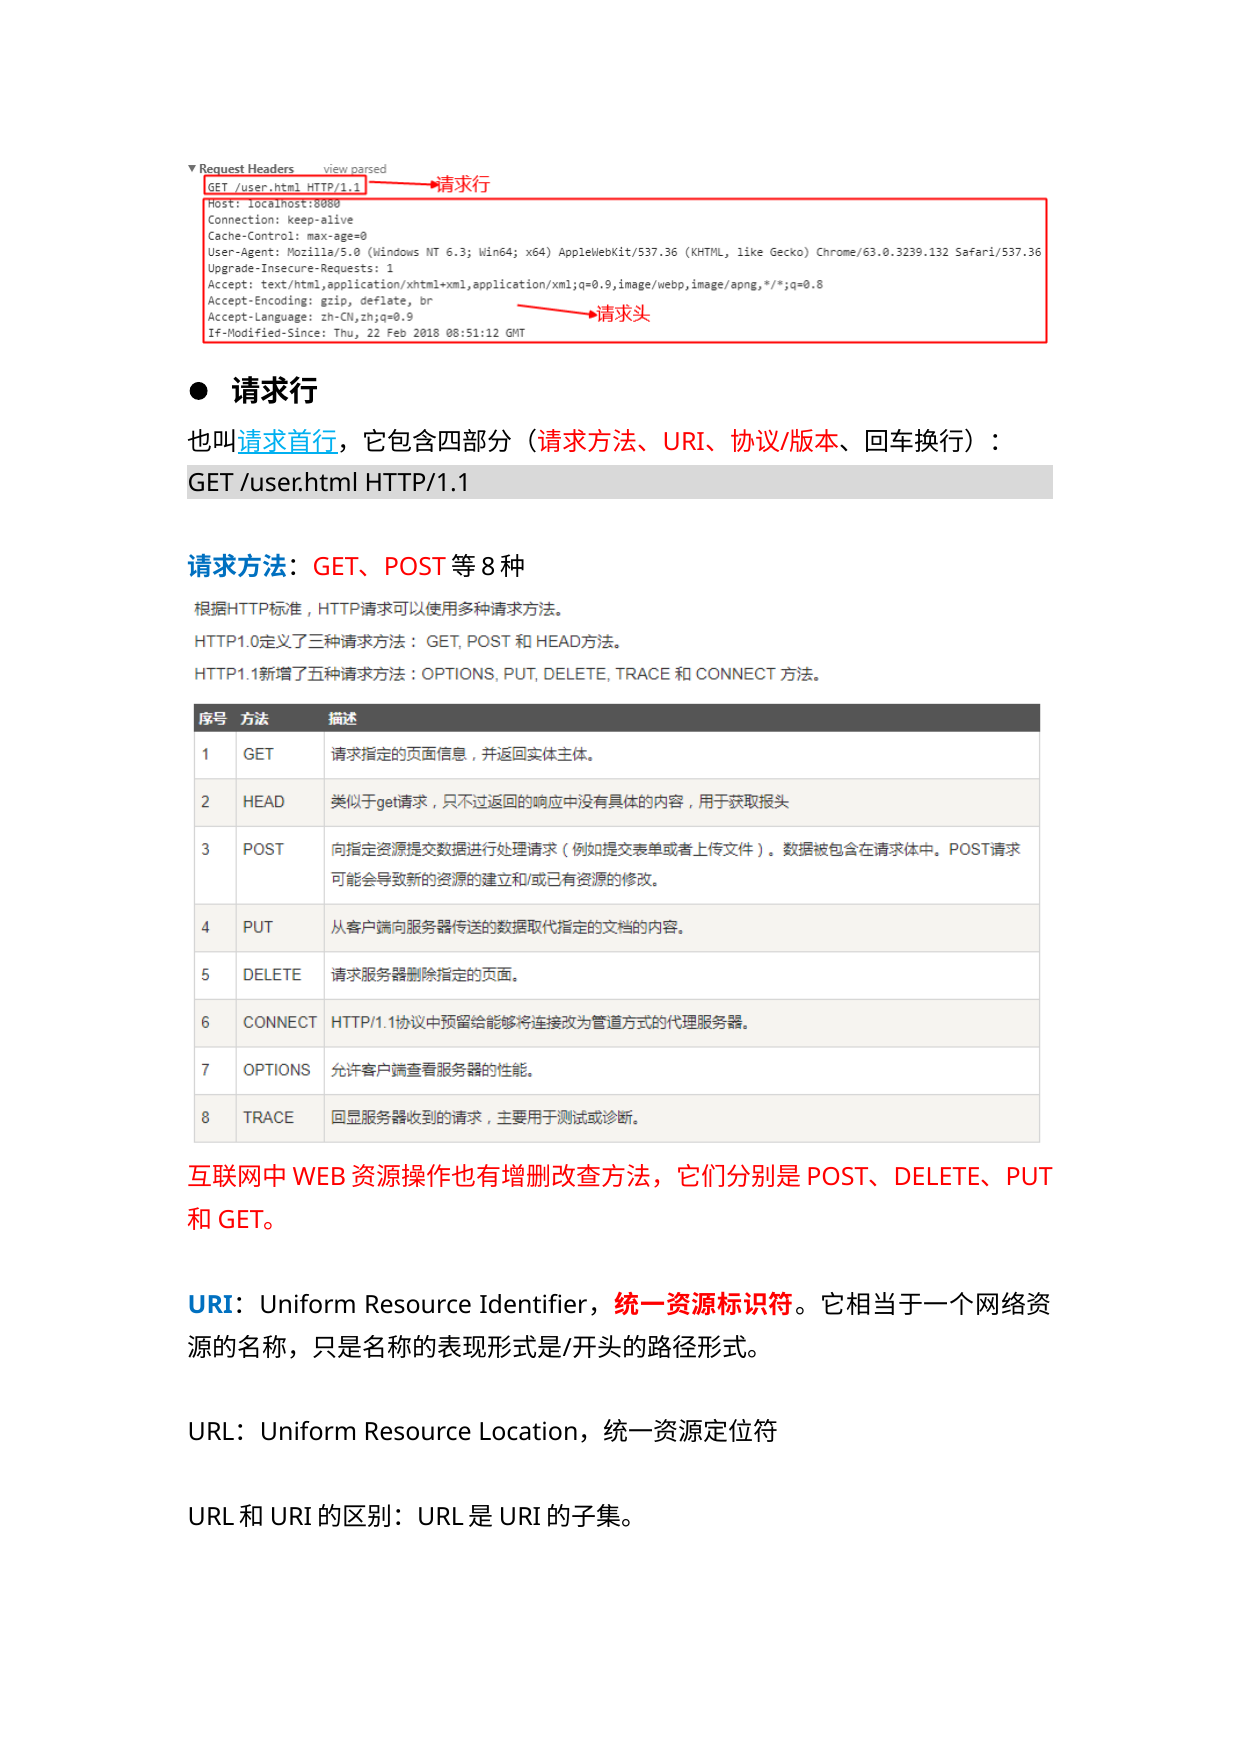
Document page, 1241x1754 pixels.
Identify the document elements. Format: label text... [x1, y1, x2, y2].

text 请求方法：GET、POST等8种 [187, 546, 1053, 583]
text URL：Uniform Resource Location，统一资源定位符 [187, 1412, 1053, 1448]
text URL和URI的区别：URL是URI的子集。 [187, 1496, 1053, 1532]
text 互联网中WEB资源操作也有增删改查方法，它们分别是POST、DELETE、PUT和GET。 [187, 1156, 1053, 1236]
picture [187, 589, 1053, 1151]
text URI：Uniform Resource Identifier，统一资源标识符。它相当于一个网络资源的名称，只是名称的表现形式是/开头的路径形式。 [187, 1284, 1053, 1364]
text GET /user.html HTTP/1.1 [187, 465, 1053, 499]
picture [187, 162, 1053, 351]
text 也叫请求首行，它包含四部分（请求方法、URI、协议/版本、回车换行）： [187, 421, 1053, 457]
list 请求行 [187, 356, 1053, 421]
